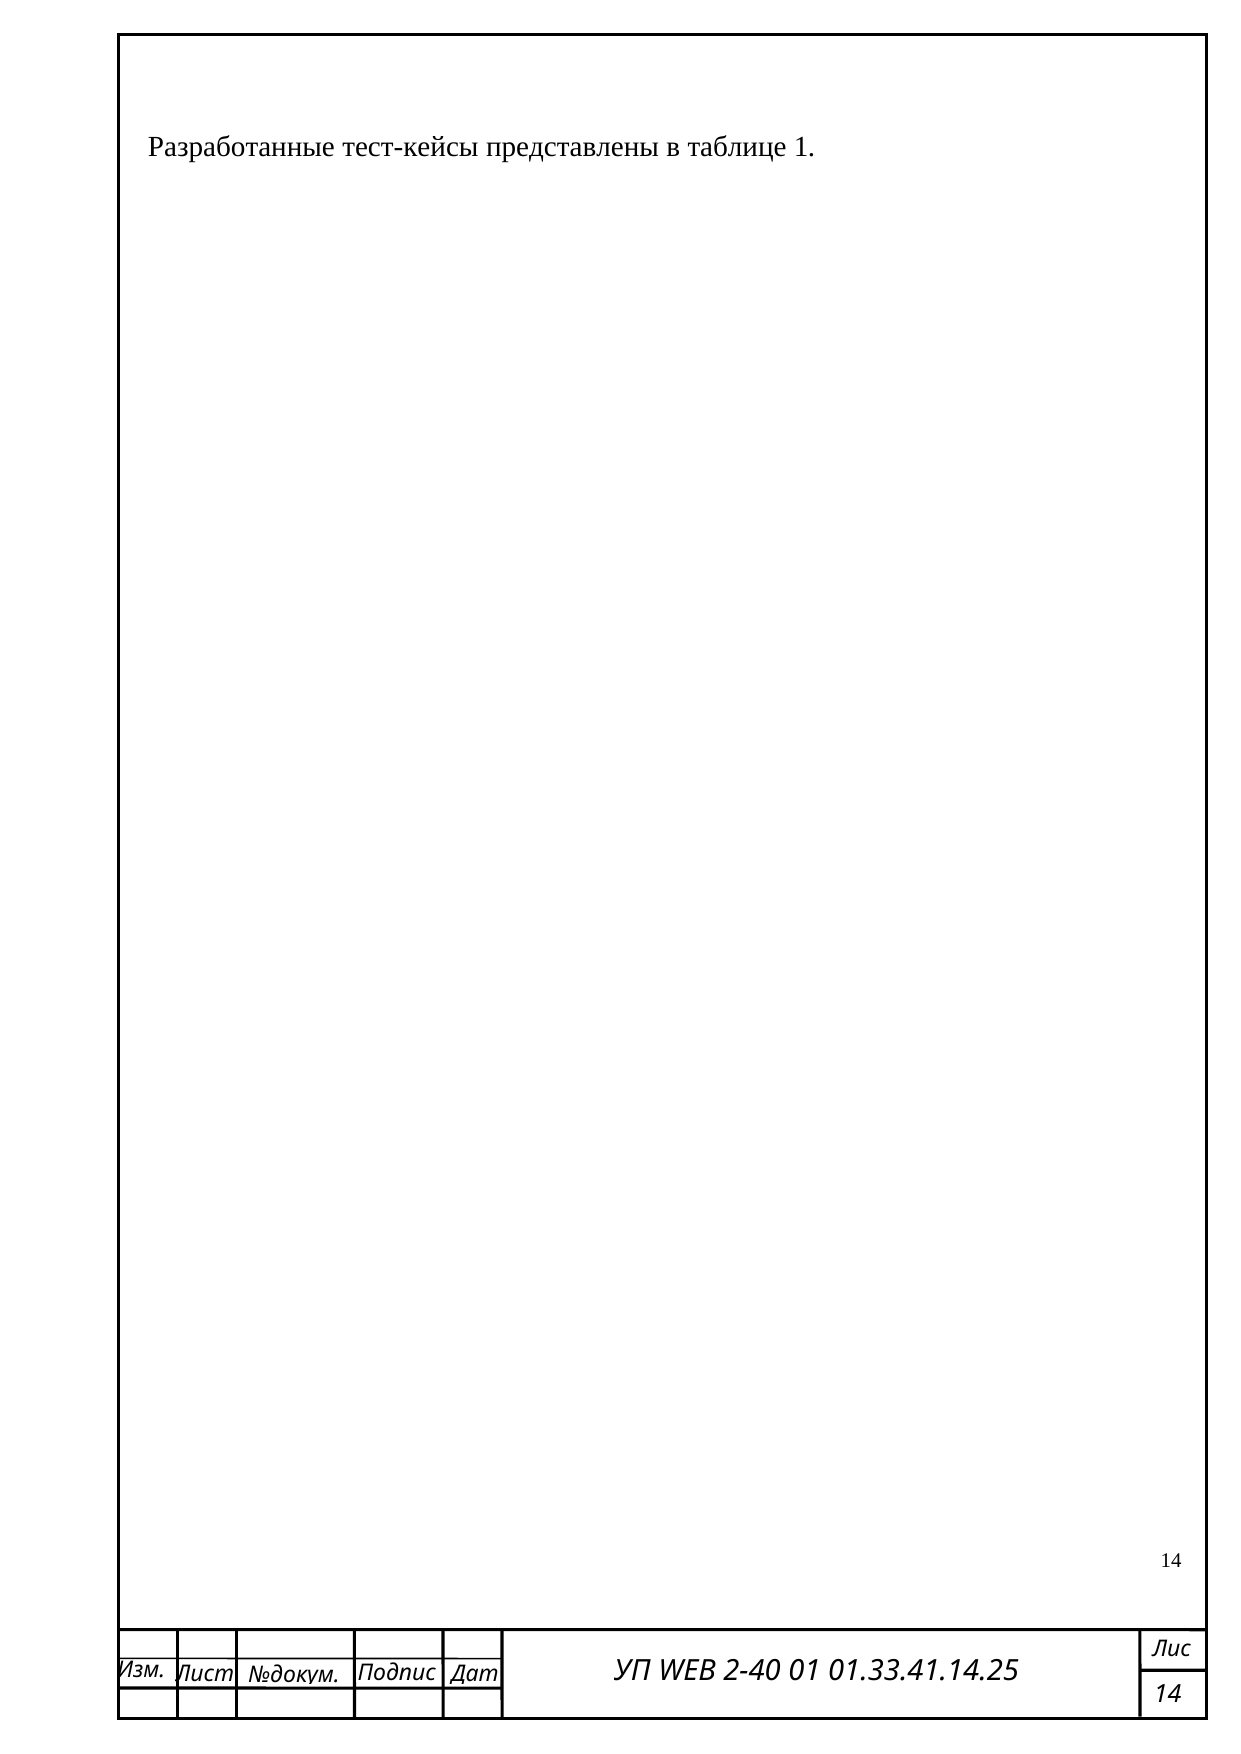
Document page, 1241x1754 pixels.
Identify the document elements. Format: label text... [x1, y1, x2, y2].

text Разработанные тест-кейсы представлены в таблице 1. [148, 130, 1181, 163]
